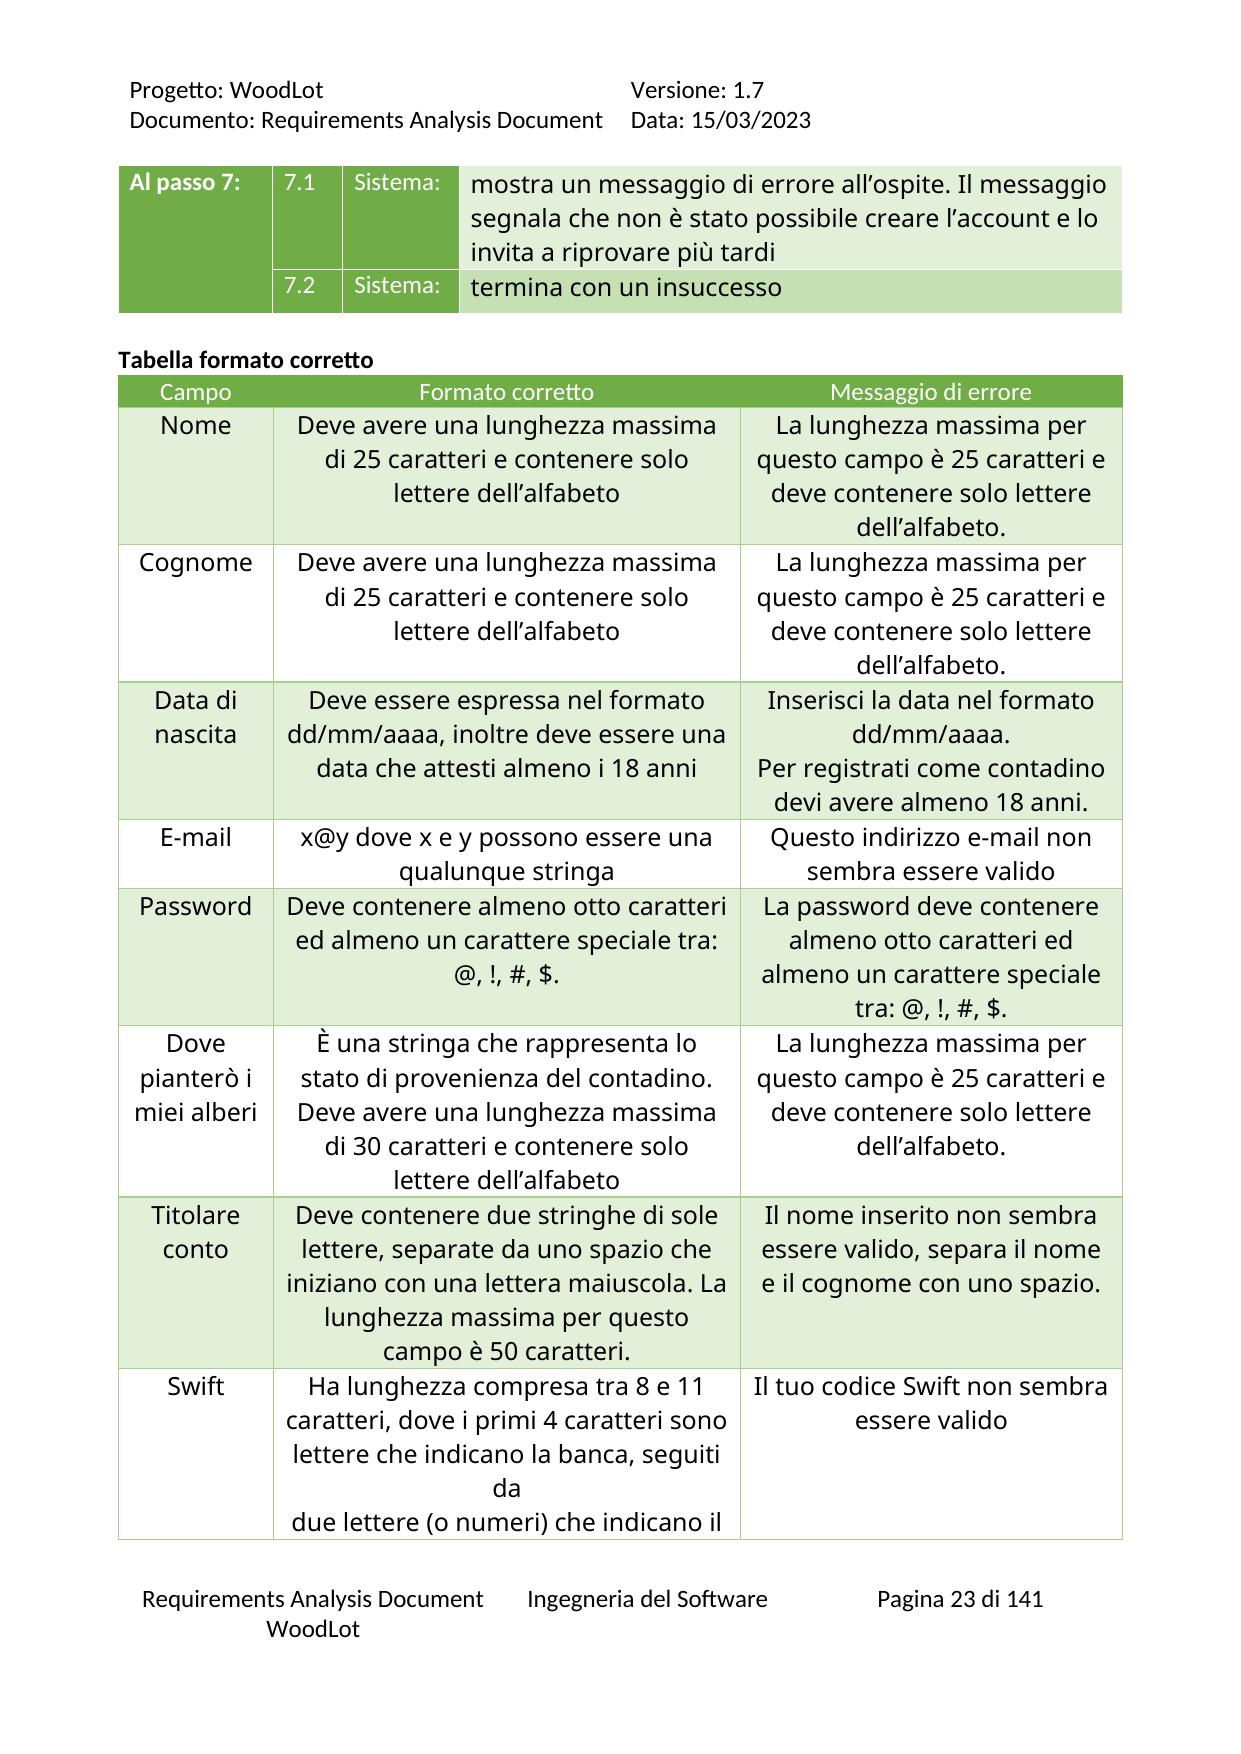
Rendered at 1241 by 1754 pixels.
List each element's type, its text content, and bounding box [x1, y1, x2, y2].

text Tabella formato corretto [118, 345, 1122, 375]
table_cell Swift [119, 1369, 273, 1539]
table_cell Deve avere una lunghezza massima di 25 caratteri e contenere solo lettere dell’alfabeto [274, 545, 740, 681]
table_cell Sistema: [343, 166, 459, 269]
table_cell Data di nascita [119, 683, 273, 819]
table_cell Al passo 7: [119, 166, 272, 313]
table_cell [741, 1369, 1122, 1539]
table_cell È una stringa che rappresenta lo stato di provenienza del contadino. Deve avere una lunghezza massima di 30 caratteri e contenere solo lettere dell’alfabeto [274, 1026, 740, 1196]
table_header Messaggio di errore [741, 376, 1122, 407]
table_cell Deve avere una lunghezza massima di 25 caratteri e contenere solo lettere dell’alfabeto [274, 408, 740, 544]
table_cell mostra un messaggio di errore all’ospite. Il messaggio segnala che non è stato possibile creare l’account e lo invita a riprovare più tardi [460, 166, 1122, 269]
table_cell 7.1 [273, 166, 342, 269]
table_cell Deve contenere almeno otto caratteri ed almeno un carattere speciale tra: @, !, #, $. [274, 889, 740, 1025]
table_cell La lunghezza massima per questo campo è 25 caratteri e deve contenere solo lettere dell’alfabeto. [741, 1026, 1122, 1196]
table_cell Sistema: [343, 270, 459, 313]
table_header Campo [119, 376, 273, 407]
table_cell Titolare conto [119, 1198, 273, 1368]
table_cell Deve essere espressa nel formato dd/mm/aaaa, inoltre deve essere una data che attesti almeno i 18 anni [274, 683, 740, 819]
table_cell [274, 1369, 740, 1539]
table_cell Questo indirizzo e-mail non sembra essere valido [741, 820, 1122, 888]
table_cell Password [119, 889, 273, 1025]
table_cell x@y dove x e y possono essere una qualunque stringa [274, 820, 740, 888]
table_cell Nome [119, 408, 273, 544]
table_cell Deve contenere due stringhe di sole lettere, separate da uno spazio che iniziano con una lettera maiuscola. La lunghezza massima per questo campo è 50 caratteri. [274, 1198, 740, 1368]
table_cell Cognome [119, 545, 273, 681]
table_cell Dove pianterò i miei alberi [119, 1026, 273, 1196]
table_cell La lunghezza massima per questo campo è 25 caratteri e deve contenere solo lettere dell’alfabeto. [741, 545, 1122, 681]
table_cell La lunghezza massima per questo campo è 25 caratteri e deve contenere solo lettere dell’alfabeto. [741, 408, 1122, 544]
table_cell La password deve contenere almeno otto caratteri ed almeno un carattere speciale tra: @, !, #, $. [741, 889, 1122, 1025]
table_cell termina con un insuccesso [460, 270, 1122, 313]
table_cell Inserisci la data nel formato dd/mm/aaaa. Per registrati come contadino devi avere almeno 18 anni. [741, 683, 1122, 819]
table_cell E-mail [119, 820, 273, 888]
table_header Formato corretto [274, 376, 740, 407]
table_cell Il nome inserito non sembra essere valido, separa il nome e il cognome con uno spazio. [741, 1198, 1122, 1368]
table_cell 7.2 [273, 270, 342, 313]
